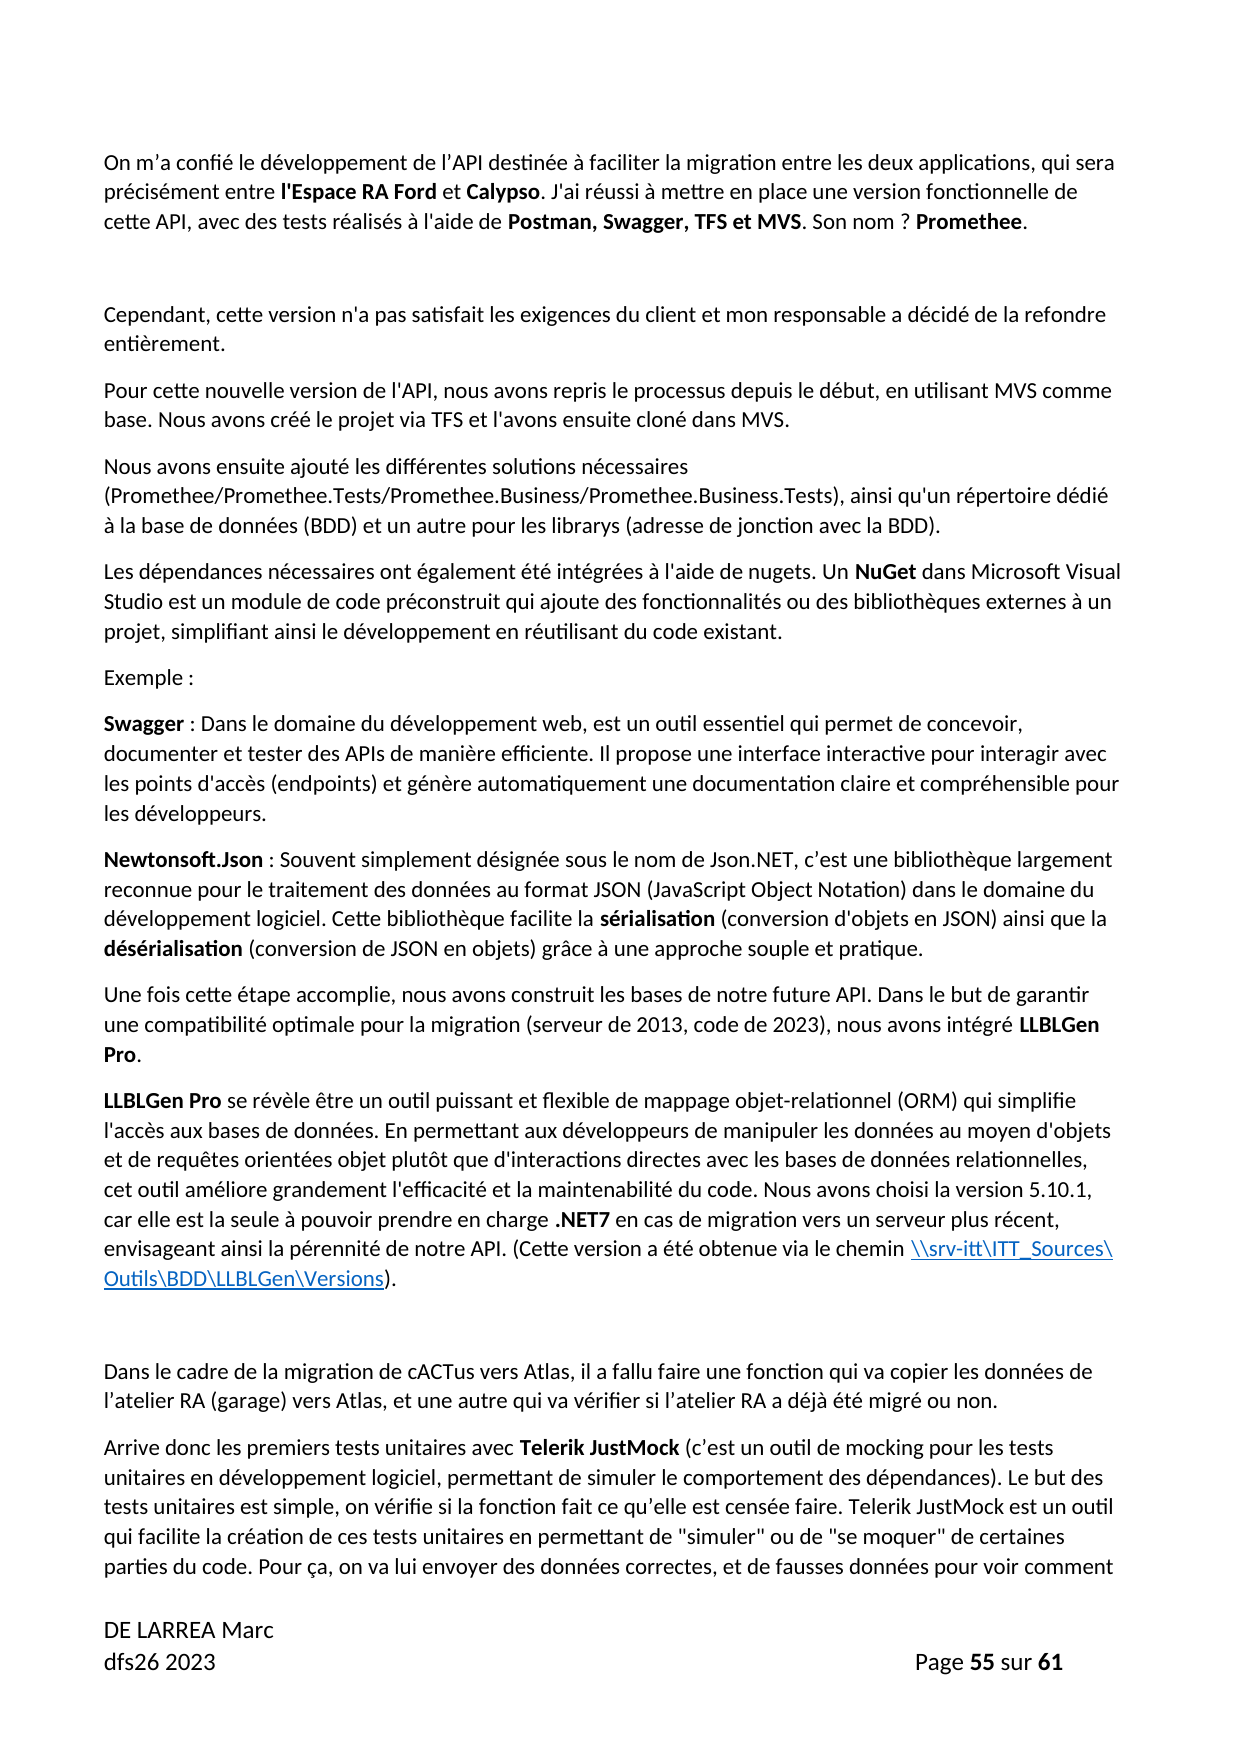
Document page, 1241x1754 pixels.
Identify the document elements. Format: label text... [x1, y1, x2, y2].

text Newtonsoft.Json : Souvent simplement désignée sous le nom de Json.NET, c’est une bibliothèque largement reconnue pour le traitement des données au format JSON (JavaScript Object Notation) dans le domaine du développement logiciel. Cette bibliothèque facilite la sérialisation (conversion d'objets en JSON) ainsi que la désérialisation (conversion de JSON en objets) grâce à une approche souple et pratique. [103, 845, 1122, 962]
text Pour cette nouvelle version de l'API, nous avons repris le processus depuis le début, en utilisant MVS comme base. Nous avons créé le projet via TFS et l'avons ensuite cloné dans MVS. [103, 376, 1122, 433]
text Dans le cadre de la migration de cACTus vers Atlas, il a fallu faire une fonction qui va copier les données de l’atelier RA (garage) vers Atlas, et une autre qui va vérifier si l’atelier RA a déjà été migré ou non. [103, 1357, 1122, 1415]
text Swagger : Dans le domaine du développement web, est un outil essentiel qui permet de concevoir, documenter et tester des APIs de manière efficiente. Il propose une interface interactive pour interagir avec les points d'accès (endpoints) et génère automatiquement une documentation claire et compréhensible pour les développeurs. [103, 709, 1122, 827]
text Cependant, cette version n'a pas satisfait les exigences du client et mon responsable a décidé de la refondre entièrement. [103, 300, 1122, 357]
text Nous avons ensuite ajouté les différentes solutions nécessaires (Promethee/Promethee.Tests/Promethee.Business/Promethee.Business.Tests), ainsi qu'un répertoire dédié à la base de données (BDD) et un autre pour les librarys (adresse de jonction avec la BDD). [103, 452, 1122, 539]
text On m’a confié le développement de l’API destinée à faciliter la migration entre les deux applications, qui sera précisément entre l'Espace RA Ford et Calypso. J'ai réussi à mettre en place une version fonctionnelle de cette API, avec des tests réalisés à l'aide de Postman, Swagger, TFS et MVS. Son nom ? Promethee. [103, 148, 1122, 235]
text Les dépendances nécessaires ont également été intégrées à l'aide de nugets. Un NuGet dans Microsoft Visual Studio est un module de code préconstruit qui ajoute des fonctionnalités ou des bibliothèques externes à un projet, simplifiant ainsi le développement en réutilisant du code existant. [103, 557, 1122, 645]
text Exemple : [103, 663, 1122, 691]
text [103, 1433, 1122, 1580]
text Une fois cette étape accomplie, nous avons construit les bases de notre future API. Dans le but de garantir une compatibilité optimale pour la migration (serveur de 2013, code de 2023), nous avons intégré LLBLGen Pro. [103, 980, 1122, 1068]
text LLBLGen Pro se révèle être un outil puissant et flexible de mappage objet-relationnel (ORM) qui simplifie l'accès aux bases de données. En permettant aux développeurs de manipuler les données au moyen d'objets et de requêtes orientées objet plutôt que d'interactions directes avec les bases de données relationnelles, cet outil améliore grandement l'efficacité et la maintenabilité du code. Nous avons choisi la version 5.10.1, car elle est la seule à pouvoir prendre en charge .NET7 en cas de migration vers un serveur plus récent, envisageant ainsi la pérennité de notre API. (Cette version a été obtenue via le chemin \\srv-itt\ITT_Sources\Outils\BDD\LLBLGen\Versions). [103, 1086, 1122, 1292]
